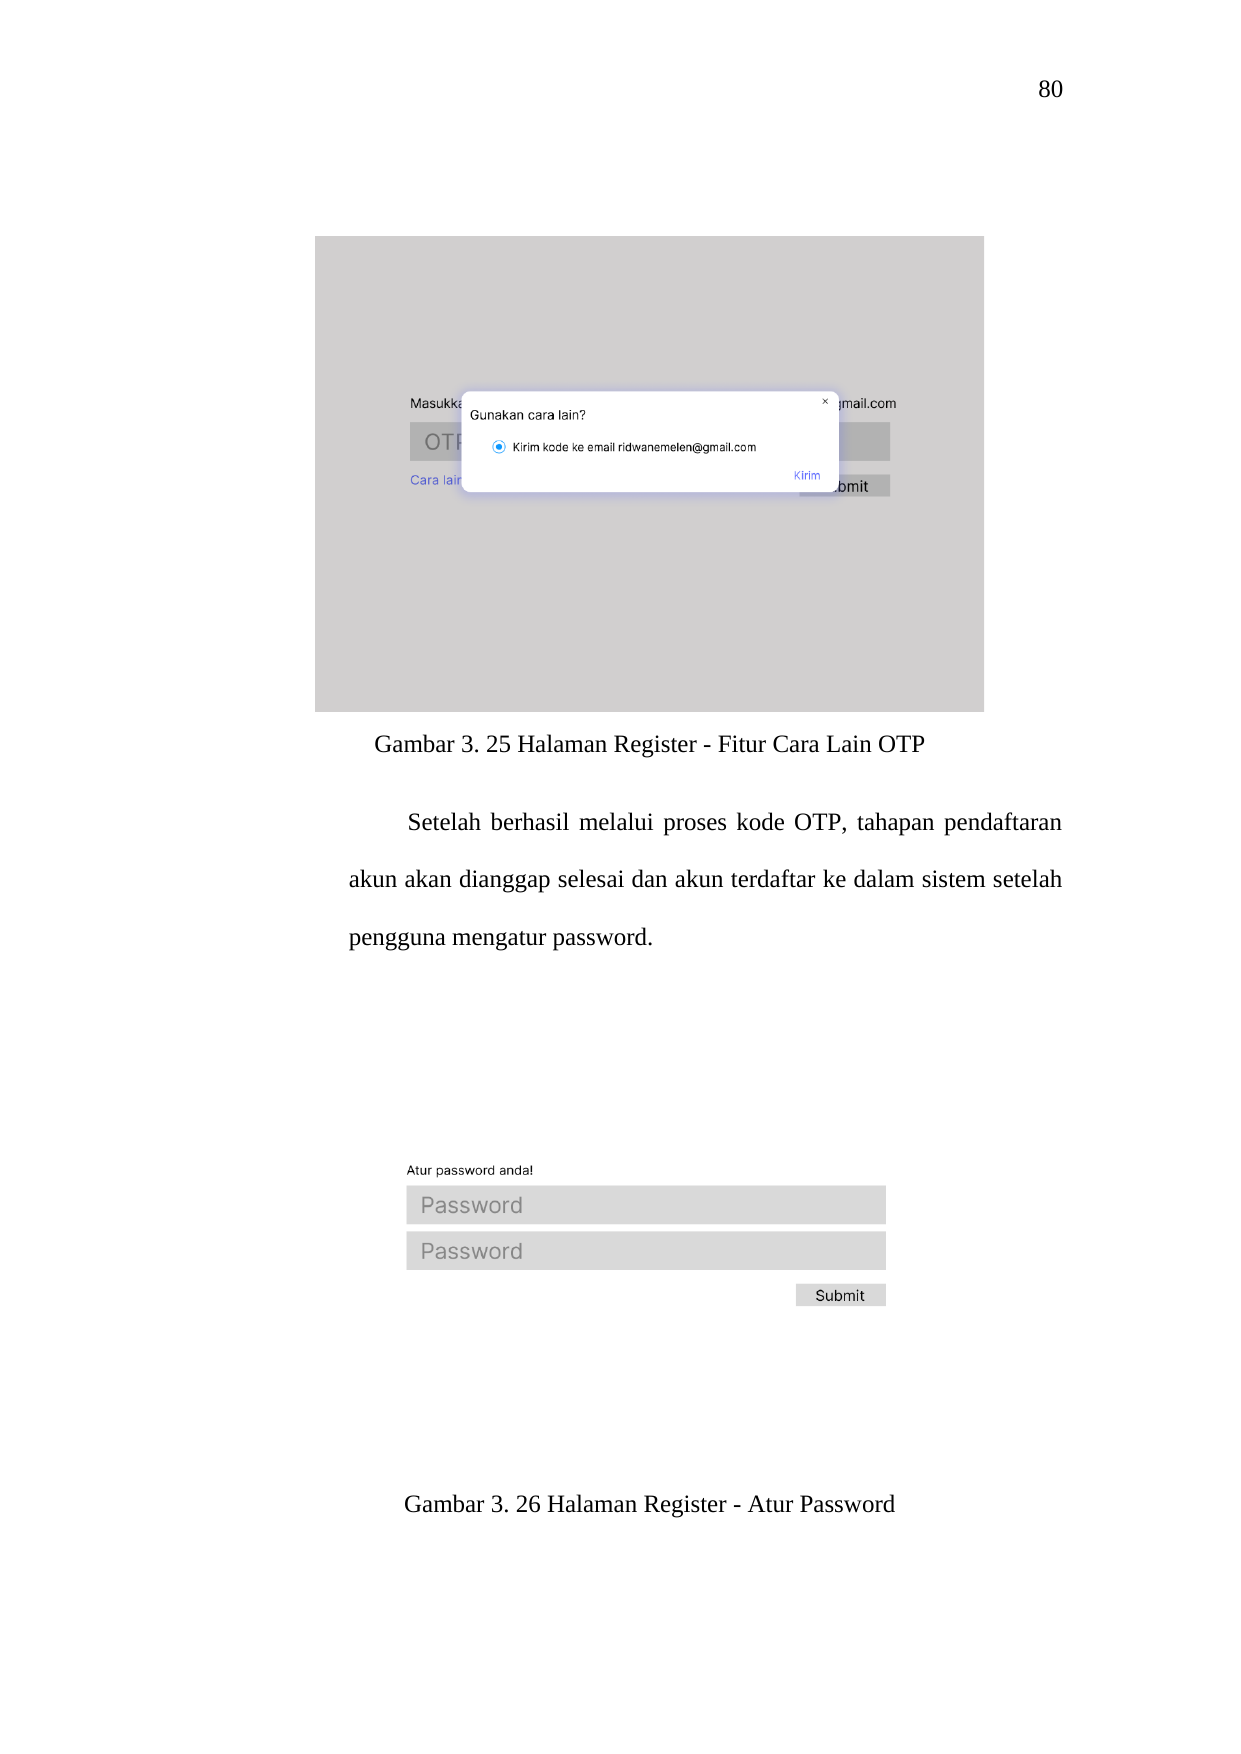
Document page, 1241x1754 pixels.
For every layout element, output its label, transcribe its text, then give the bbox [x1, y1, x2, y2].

picture [315, 996, 985, 1472]
picture [315, 236, 985, 712]
list Setelah berhasil melalui proses kode OTP, tahapan pendaftaran akun akan dianggap selesai dan akun terdaftar ke dalam sistem setelah pengguna mengatur password. [348, 807, 1063, 951]
text Gambar 3. 25 Halaman Register - Fitur Cara Lain OTP [236, 729, 1063, 757]
text Gambar 3. 26 Halaman Register - Atur Password [236, 1489, 1063, 1517]
